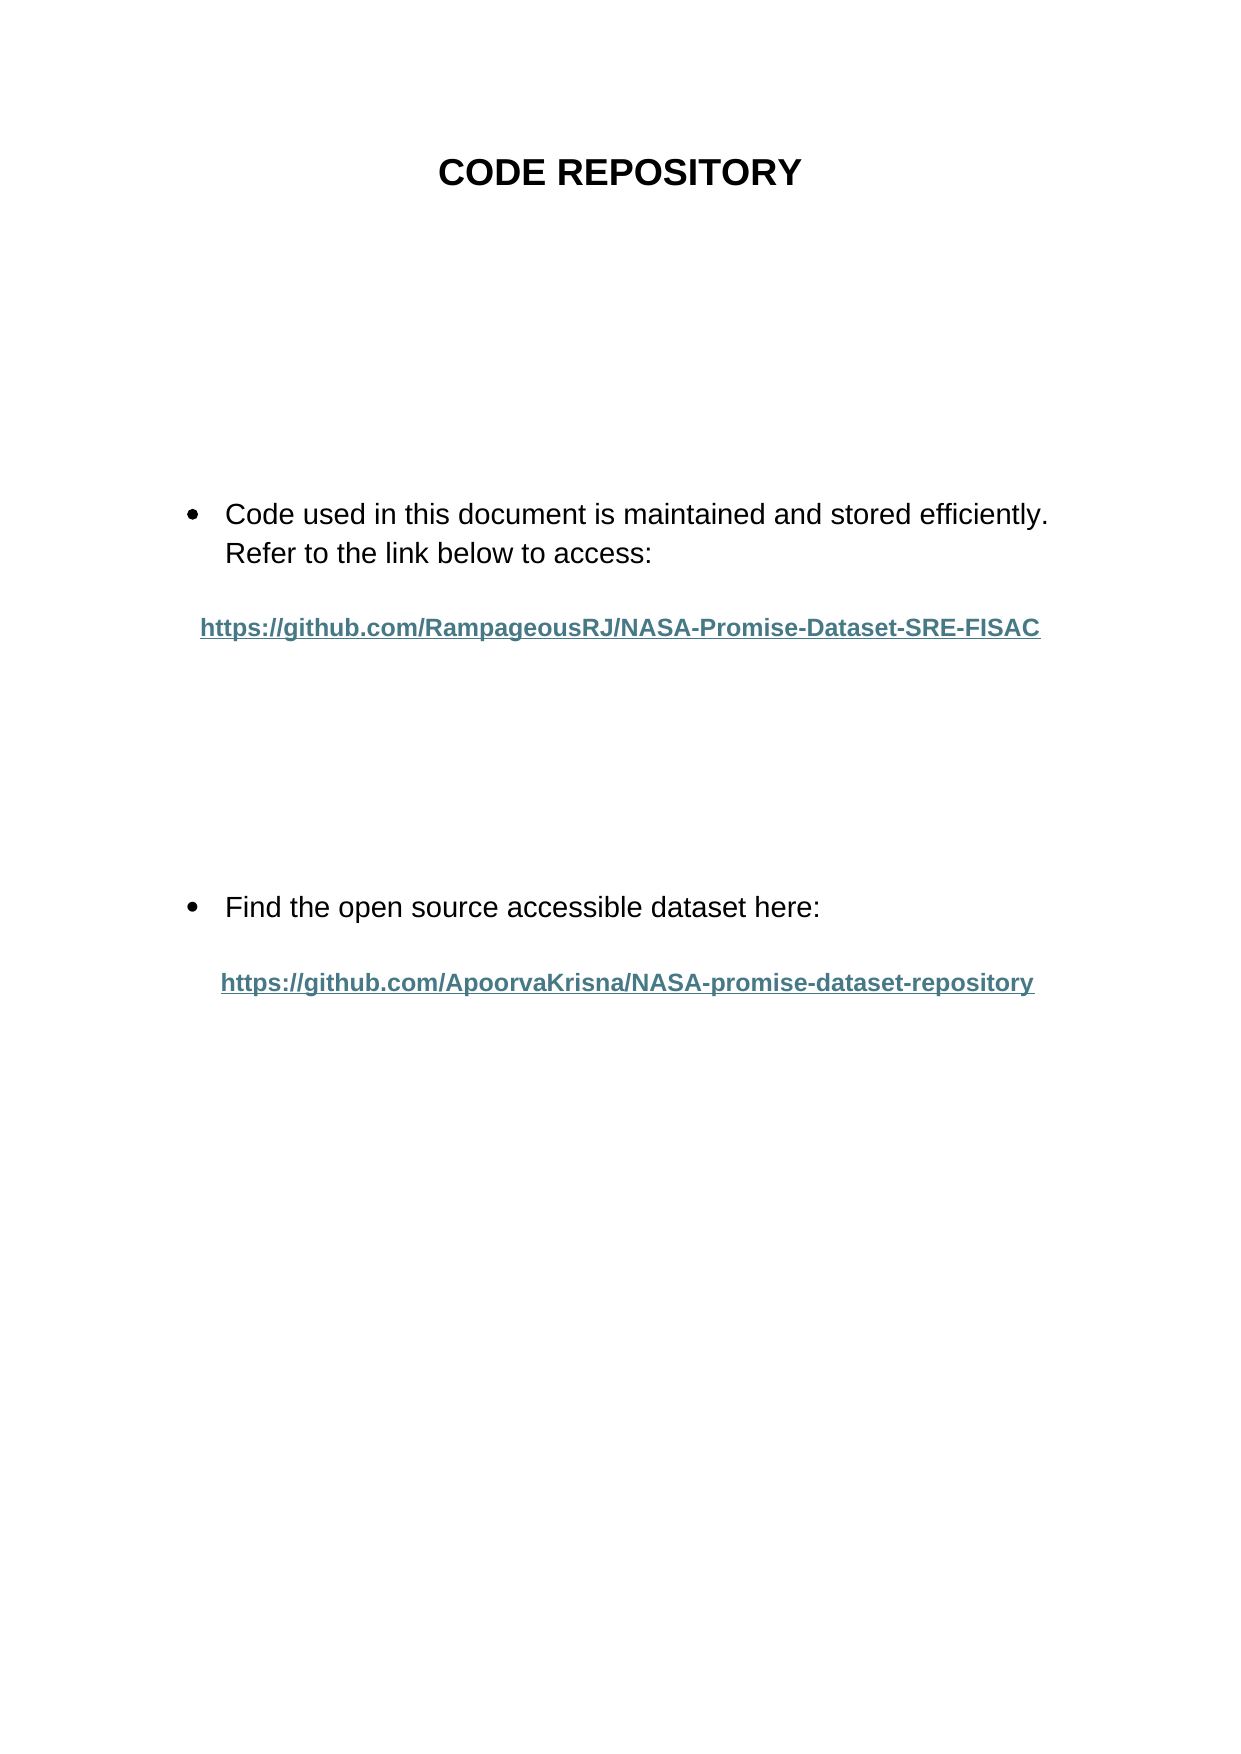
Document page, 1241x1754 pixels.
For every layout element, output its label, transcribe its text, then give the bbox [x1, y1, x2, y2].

text CODE REPOSITORY [150, 150, 1090, 193]
list Find the open source accessible dataset here: [187, 890, 1090, 924]
text https://github.com/RampageousRJ/NASA-Promise-Dataset-SRE-FISAC [150, 613, 1090, 642]
list Code used in this document is maintained and stored efficiently. Refer to the link below to access: [187, 497, 1090, 569]
list https://github.com/ApoorvaKrisna/NASA-promise-dataset-repository [165, 968, 1090, 996]
